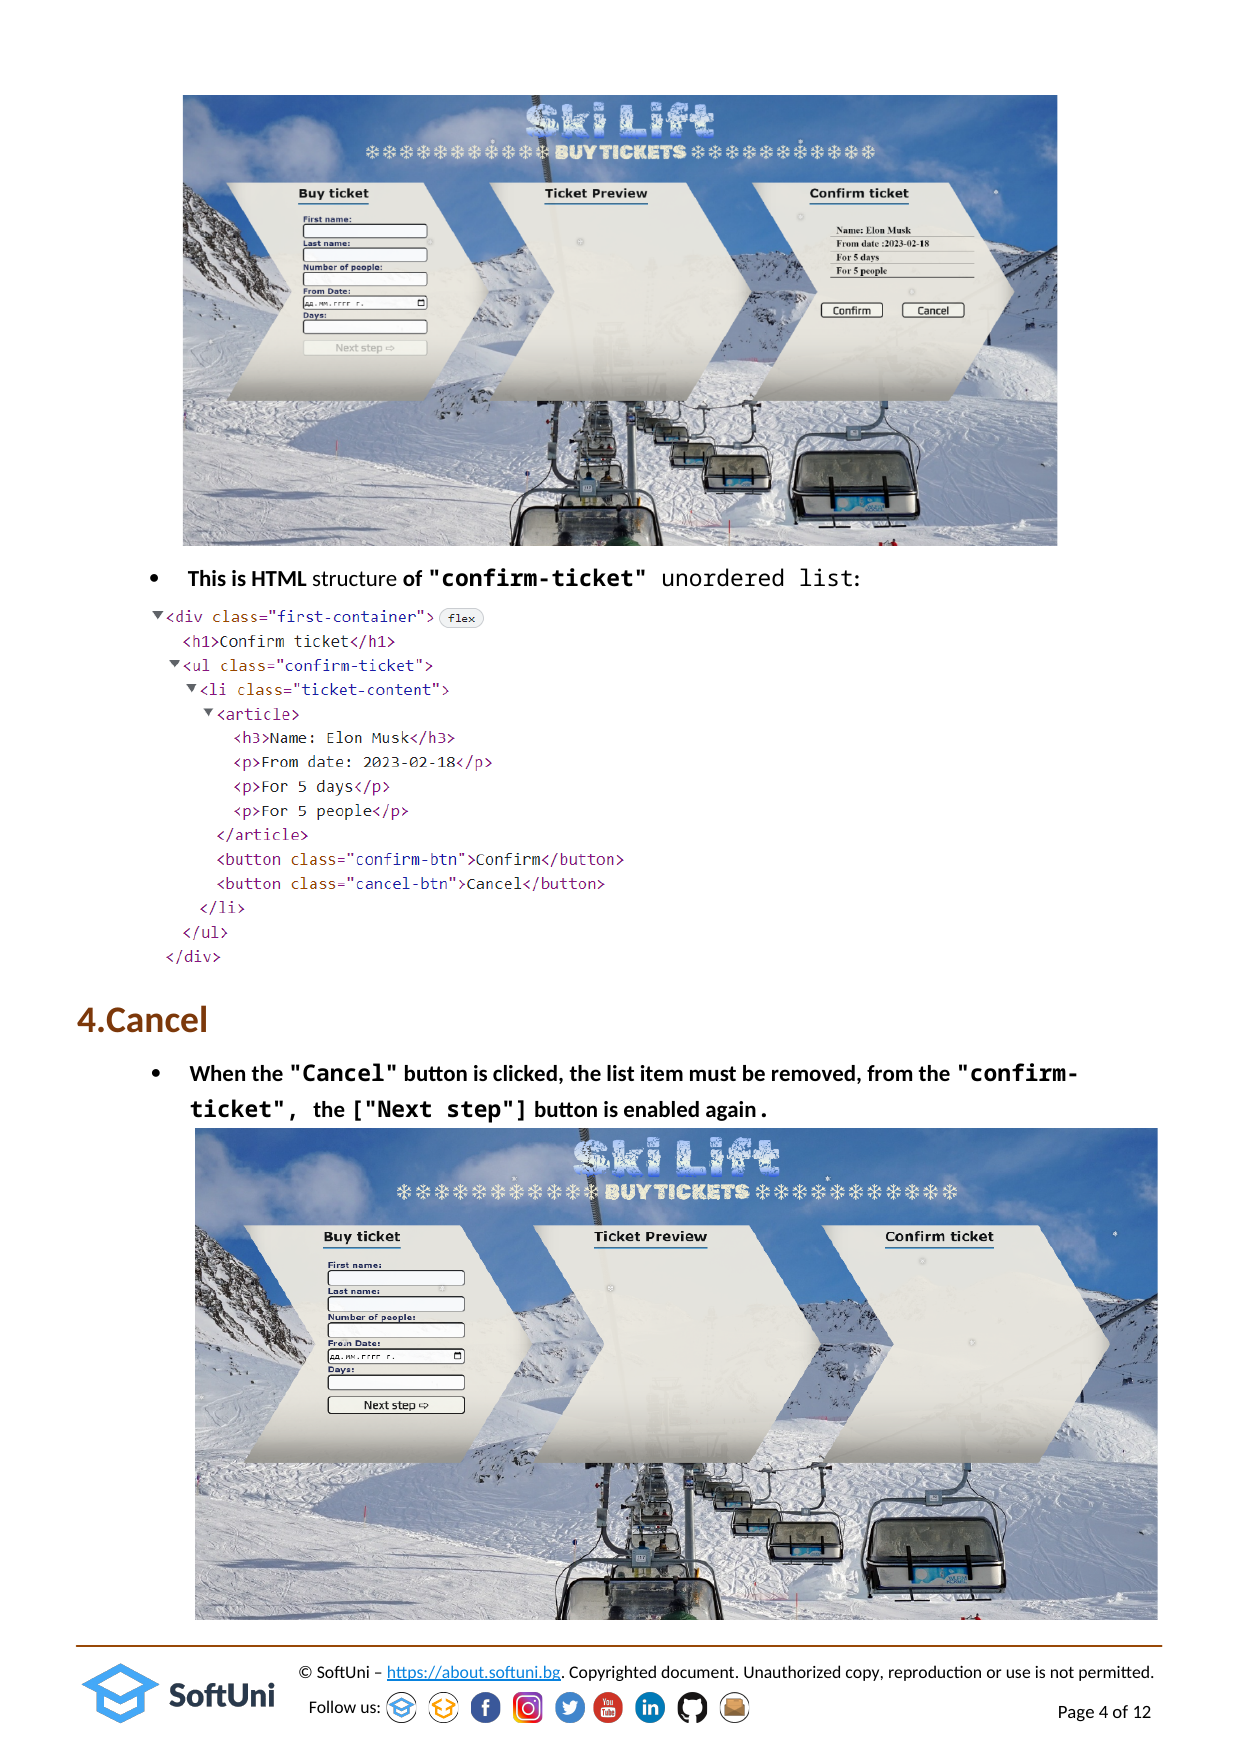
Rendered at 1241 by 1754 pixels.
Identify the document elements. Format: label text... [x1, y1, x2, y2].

picture [150, 606, 729, 971]
picture [649, 1705, 658, 1714]
picture [195, 1128, 1158, 1620]
picture [513, 1692, 543, 1723]
picture [471, 1692, 501, 1723]
picture [656, 1714, 665, 1723]
picture [593, 1692, 623, 1723]
list This is HTML structure of "confirm-ticket" unordered list: [150, 562, 1163, 593]
picture [635, 1714, 644, 1723]
picture [677, 1692, 708, 1723]
picture [656, 1692, 665, 1701]
picture [182, 95, 1058, 546]
list When the "Cancel" button is clicked, the list item must be removed, from the "confirm-ticket", the ["Next step"] button is enabled again. [152, 1057, 1163, 1124]
picture [428, 1692, 459, 1723]
picture [719, 1692, 750, 1723]
picture [75, 1658, 281, 1729]
picture [386, 1692, 417, 1723]
picture [555, 1692, 585, 1723]
picture [635, 1692, 644, 1701]
subtitle 4.Cancel [77, 996, 1163, 1042]
